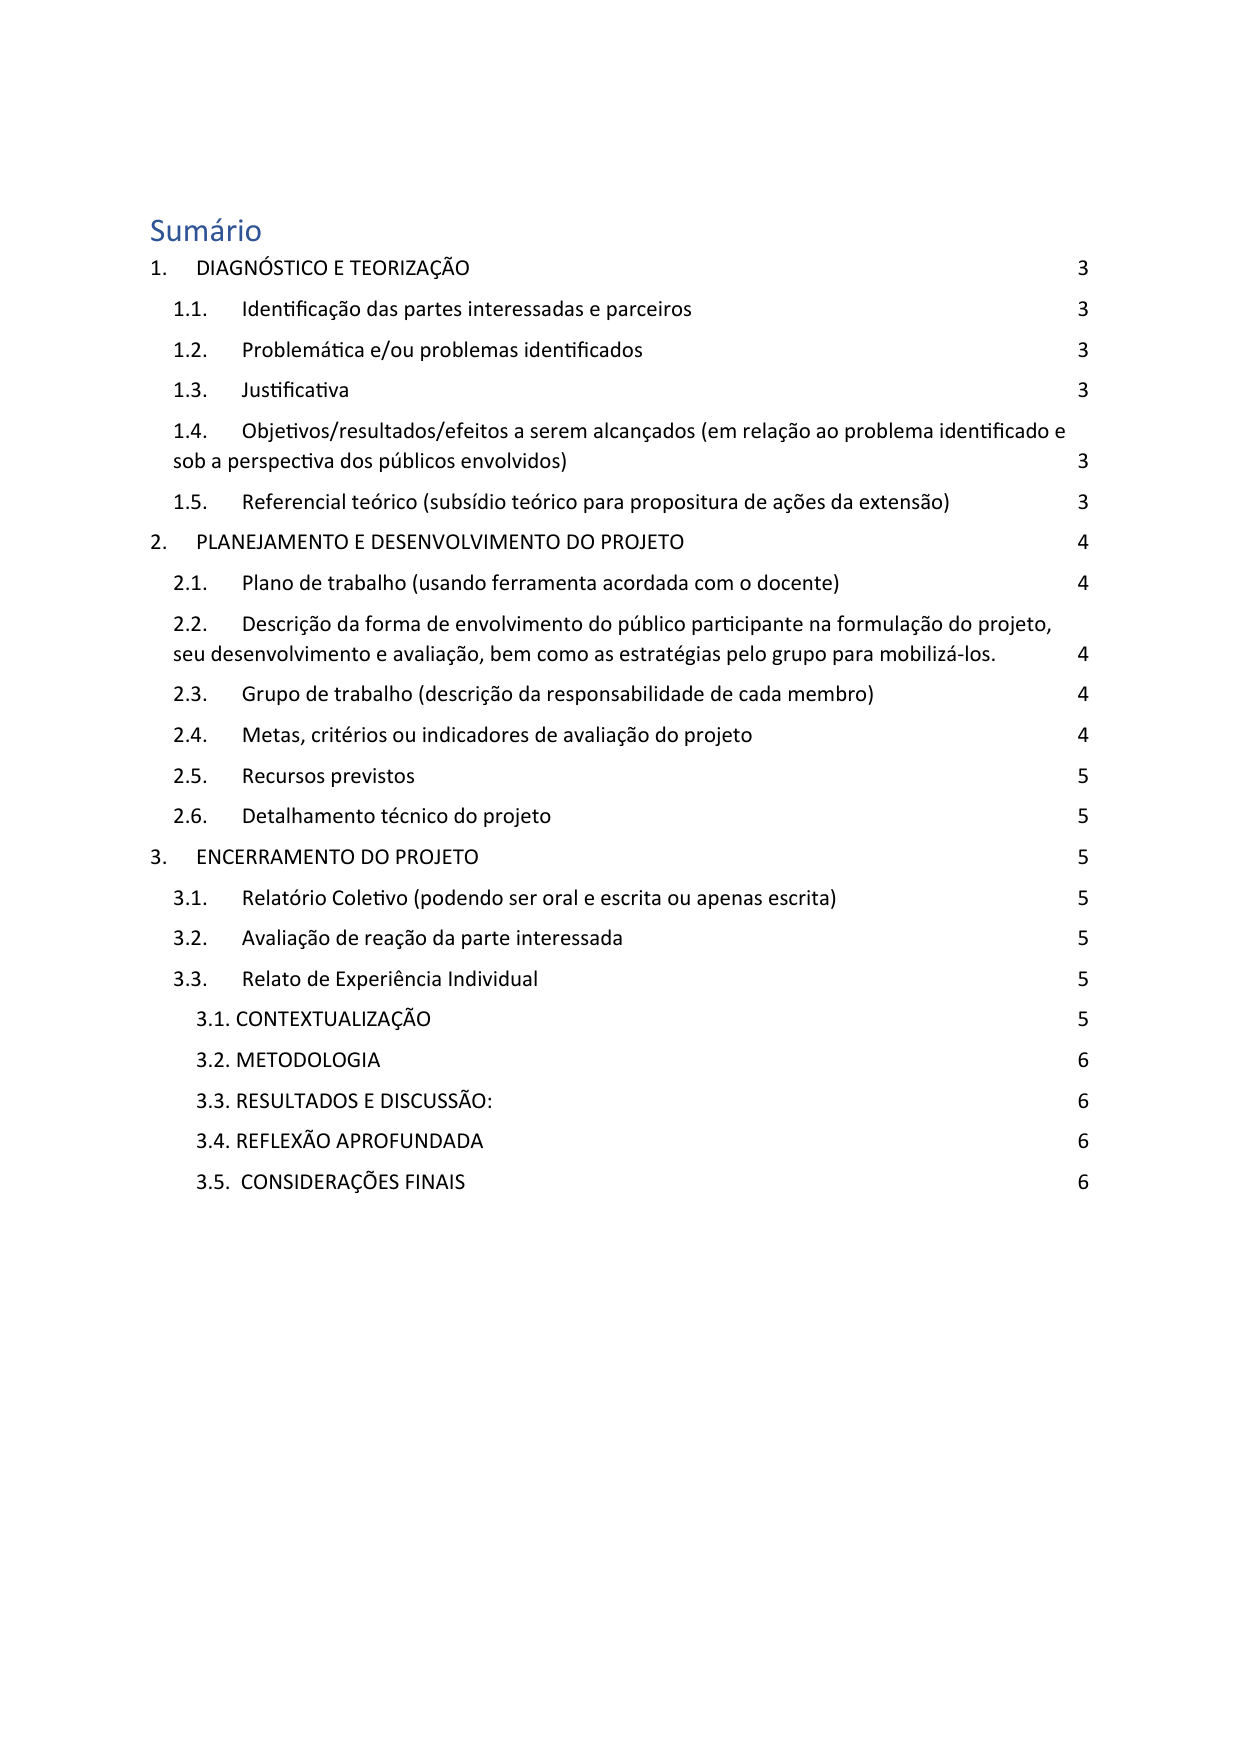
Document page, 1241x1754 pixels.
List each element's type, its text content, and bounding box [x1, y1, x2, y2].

text Sumário [150, 210, 1090, 251]
